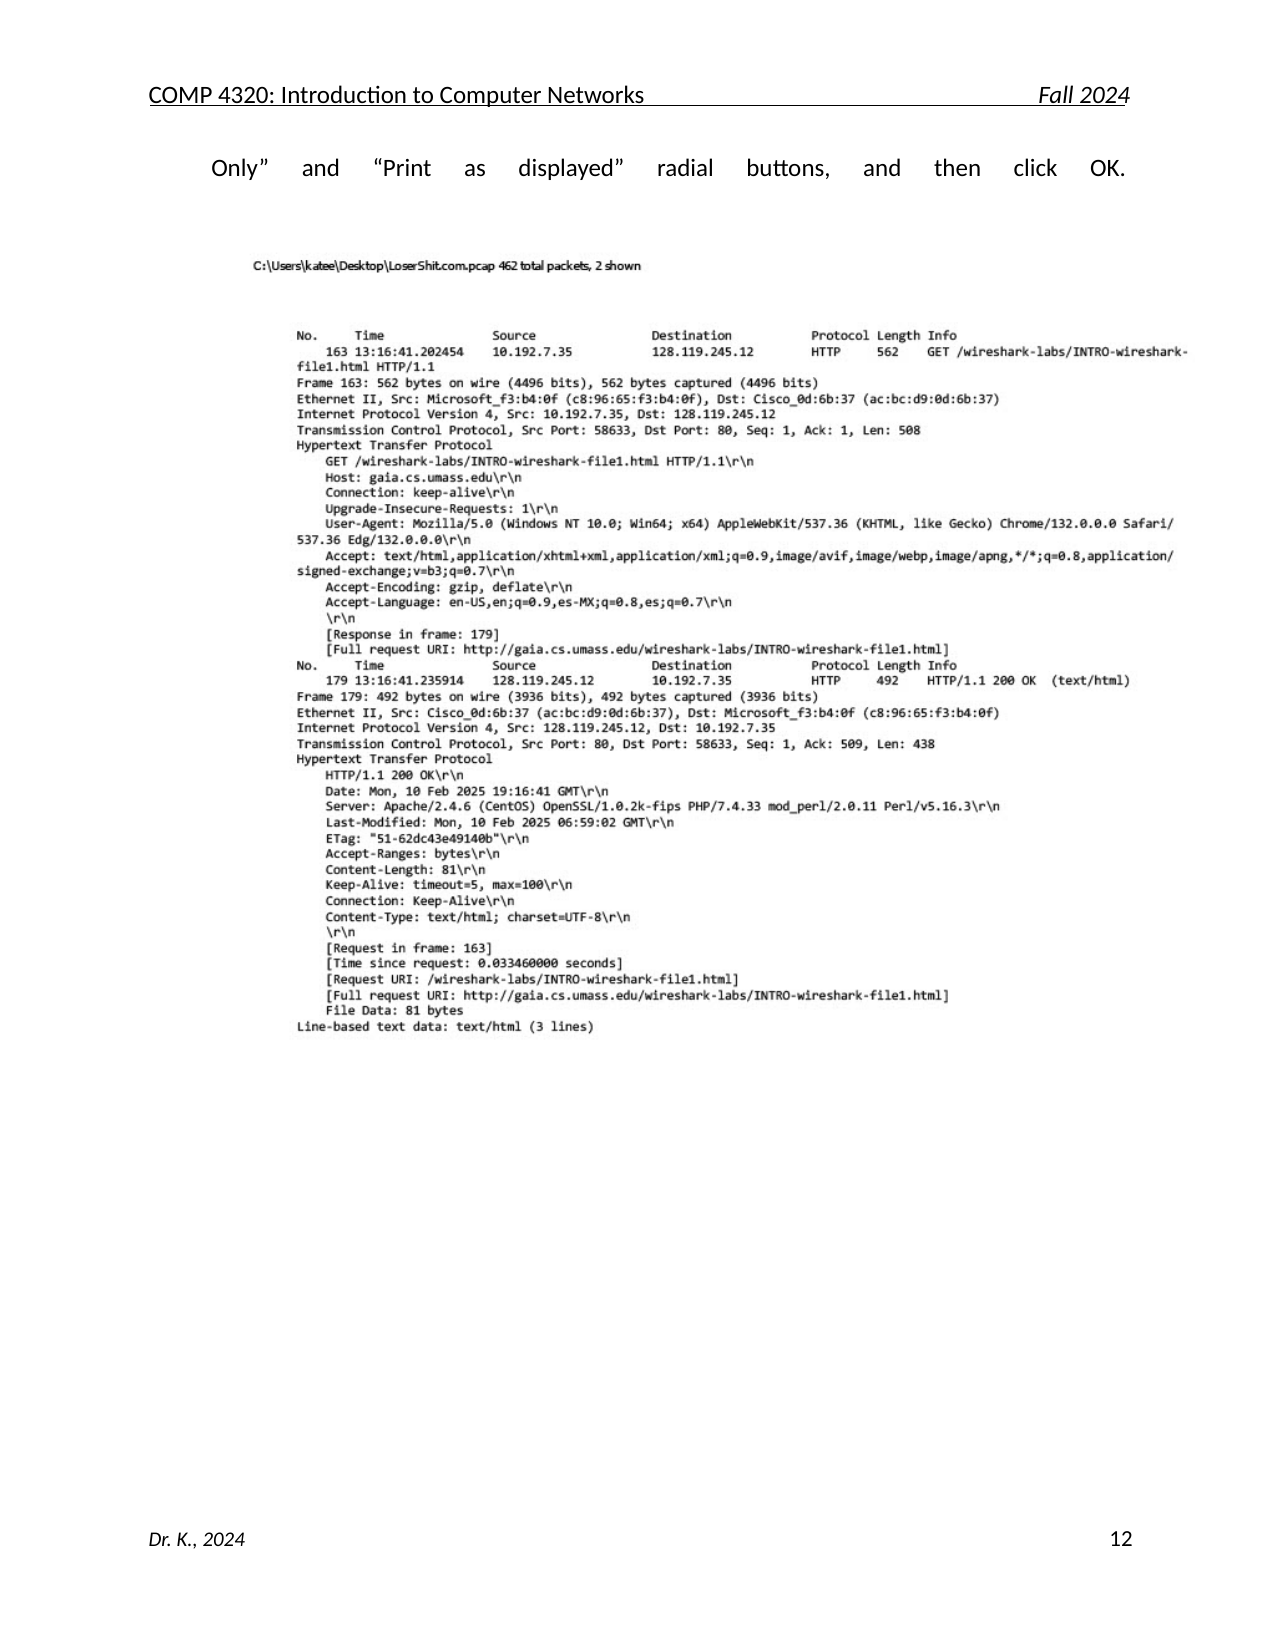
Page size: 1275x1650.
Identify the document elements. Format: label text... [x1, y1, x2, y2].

picture [211, 183, 1195, 1458]
